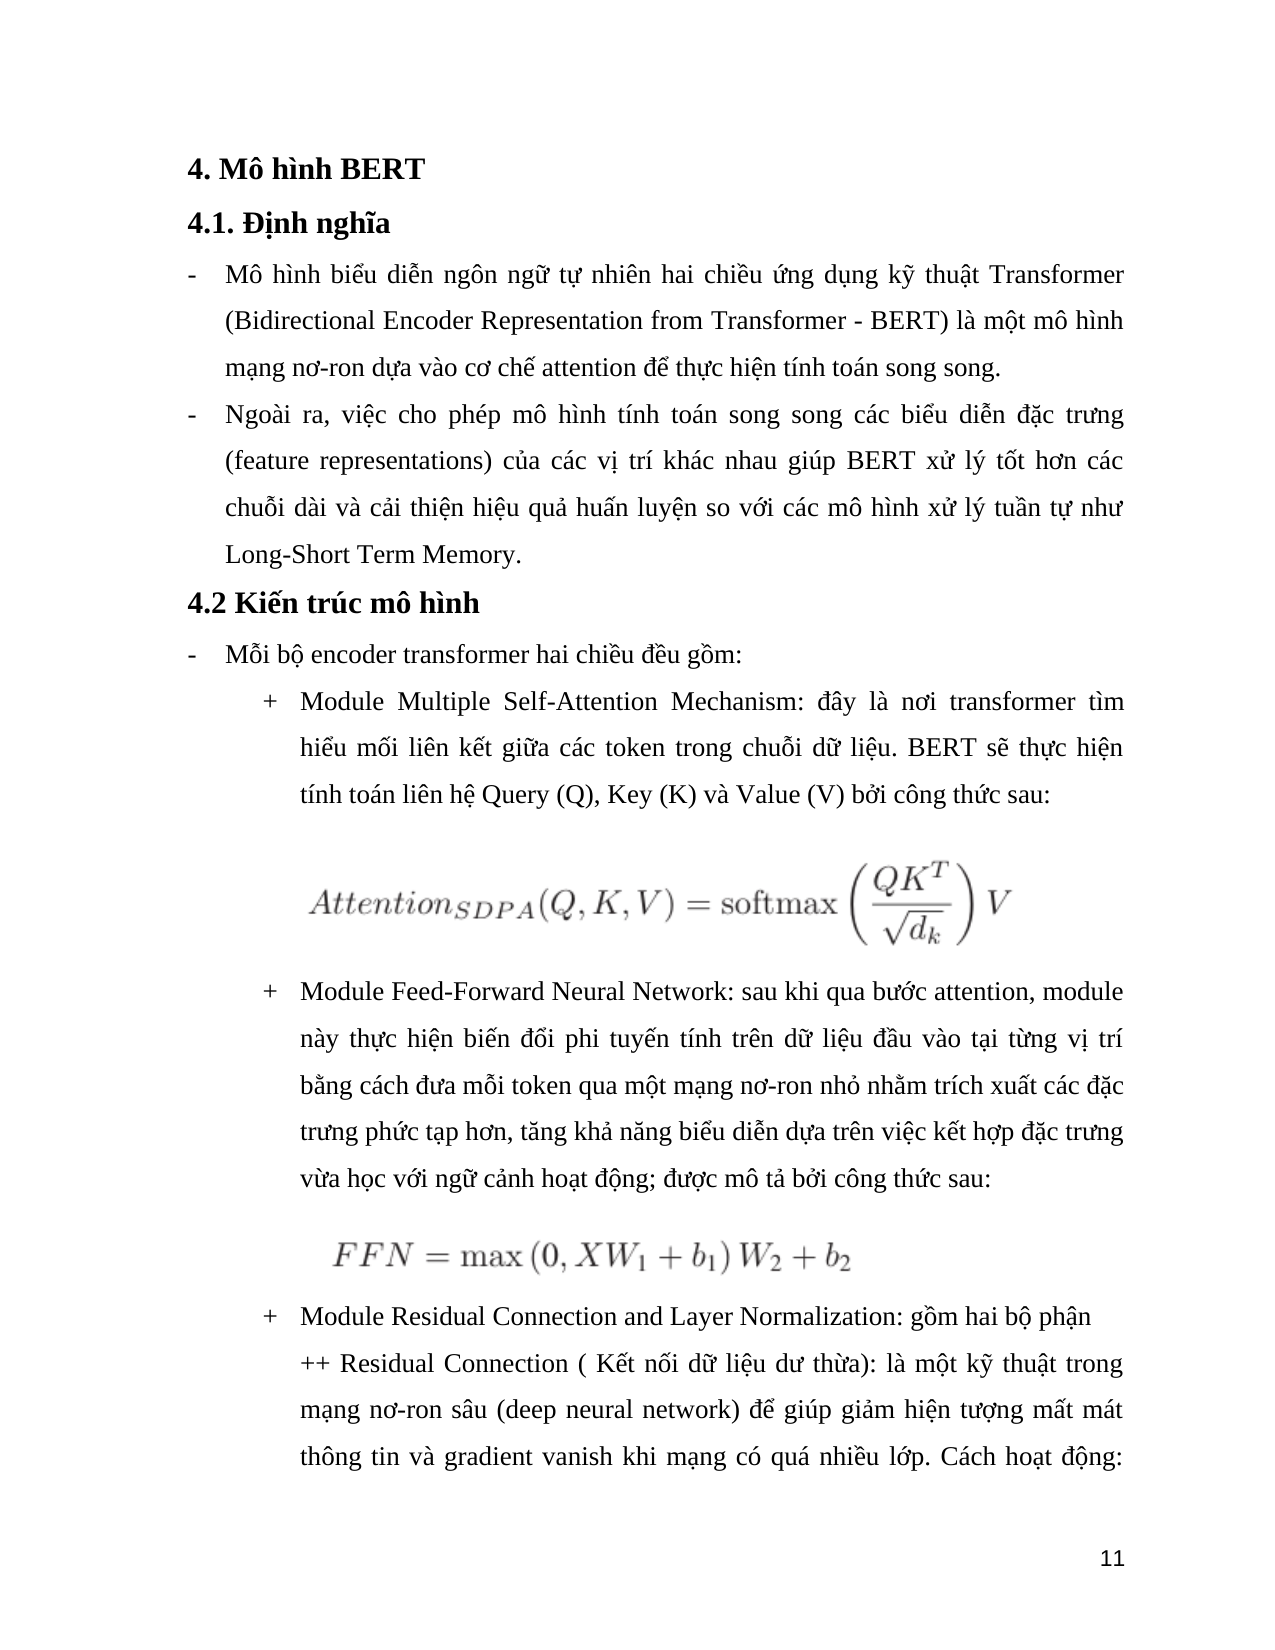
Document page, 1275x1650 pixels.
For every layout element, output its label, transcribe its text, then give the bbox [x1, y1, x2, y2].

picture [281, 825, 1068, 963]
list Module Feed-Forward Neural Network: sau khi qua bước attention, module này thực hiện biến đổi phi tuyến tính trên dữ liệu đầu vào tại từng vị trí bằng cách đưa mỗi token qua một mạng nơ-ron nhỏ nhằm trích xuất các đặc trưng phức tạp hơn, tăng khả năng biểu diễn dựa trên việc kết hợp đặc trưng vừa học với ngữ cảnh hoạt động; được mô tả bởi công thức sau: [262, 976, 1125, 1193]
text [300, 1347, 1125, 1471]
subtitle 4.1. Định nghĩa [187, 204, 1125, 240]
list Mô hình biểu diễn ngôn ngữ tự nhiên hai chiều ứng dụng kỹ thuật Transformer (Bidirectional Encoder Representation from Transformer - BERT) là một mô hình mạng nơ-ron dựa vào cơ chế attention để thực hiện tính toán song song. [187, 258, 1125, 382]
subtitle 4.2 Kiến trúc mô hình [187, 584, 1125, 620]
subtitle 4. Mô hình BERT [187, 150, 1125, 186]
list Module Multiple Self-Attention Mechanism: đây là nơi transformer tìm hiểu mối liên kết giữa các token trong chuỗi dữ liệu. BERT sẽ thực hiện tính toán liên hệ Query (Q), Key (K) và Value (V) bởi công thức sau: [262, 685, 1125, 809]
list Ngoài ra, việc cho phép mô hình tính toán song song các biểu diễn đặc trưng (feature representations) của các vị trí khác nhau giúp BERT xử lý tốt hơn các chuỗi dài và cải thiện hiệu quả huấn luyện so với các mô hình xử lý tuần tự như Long-Short Term Memory. [187, 398, 1125, 569]
list Module Residual Connection and Layer Normalization: gồm hai bộ phận [262, 1300, 1125, 1331]
picture [309, 1208, 874, 1287]
list Mỗi bộ encoder transformer hai chiều đều gồm: [187, 638, 1125, 669]
